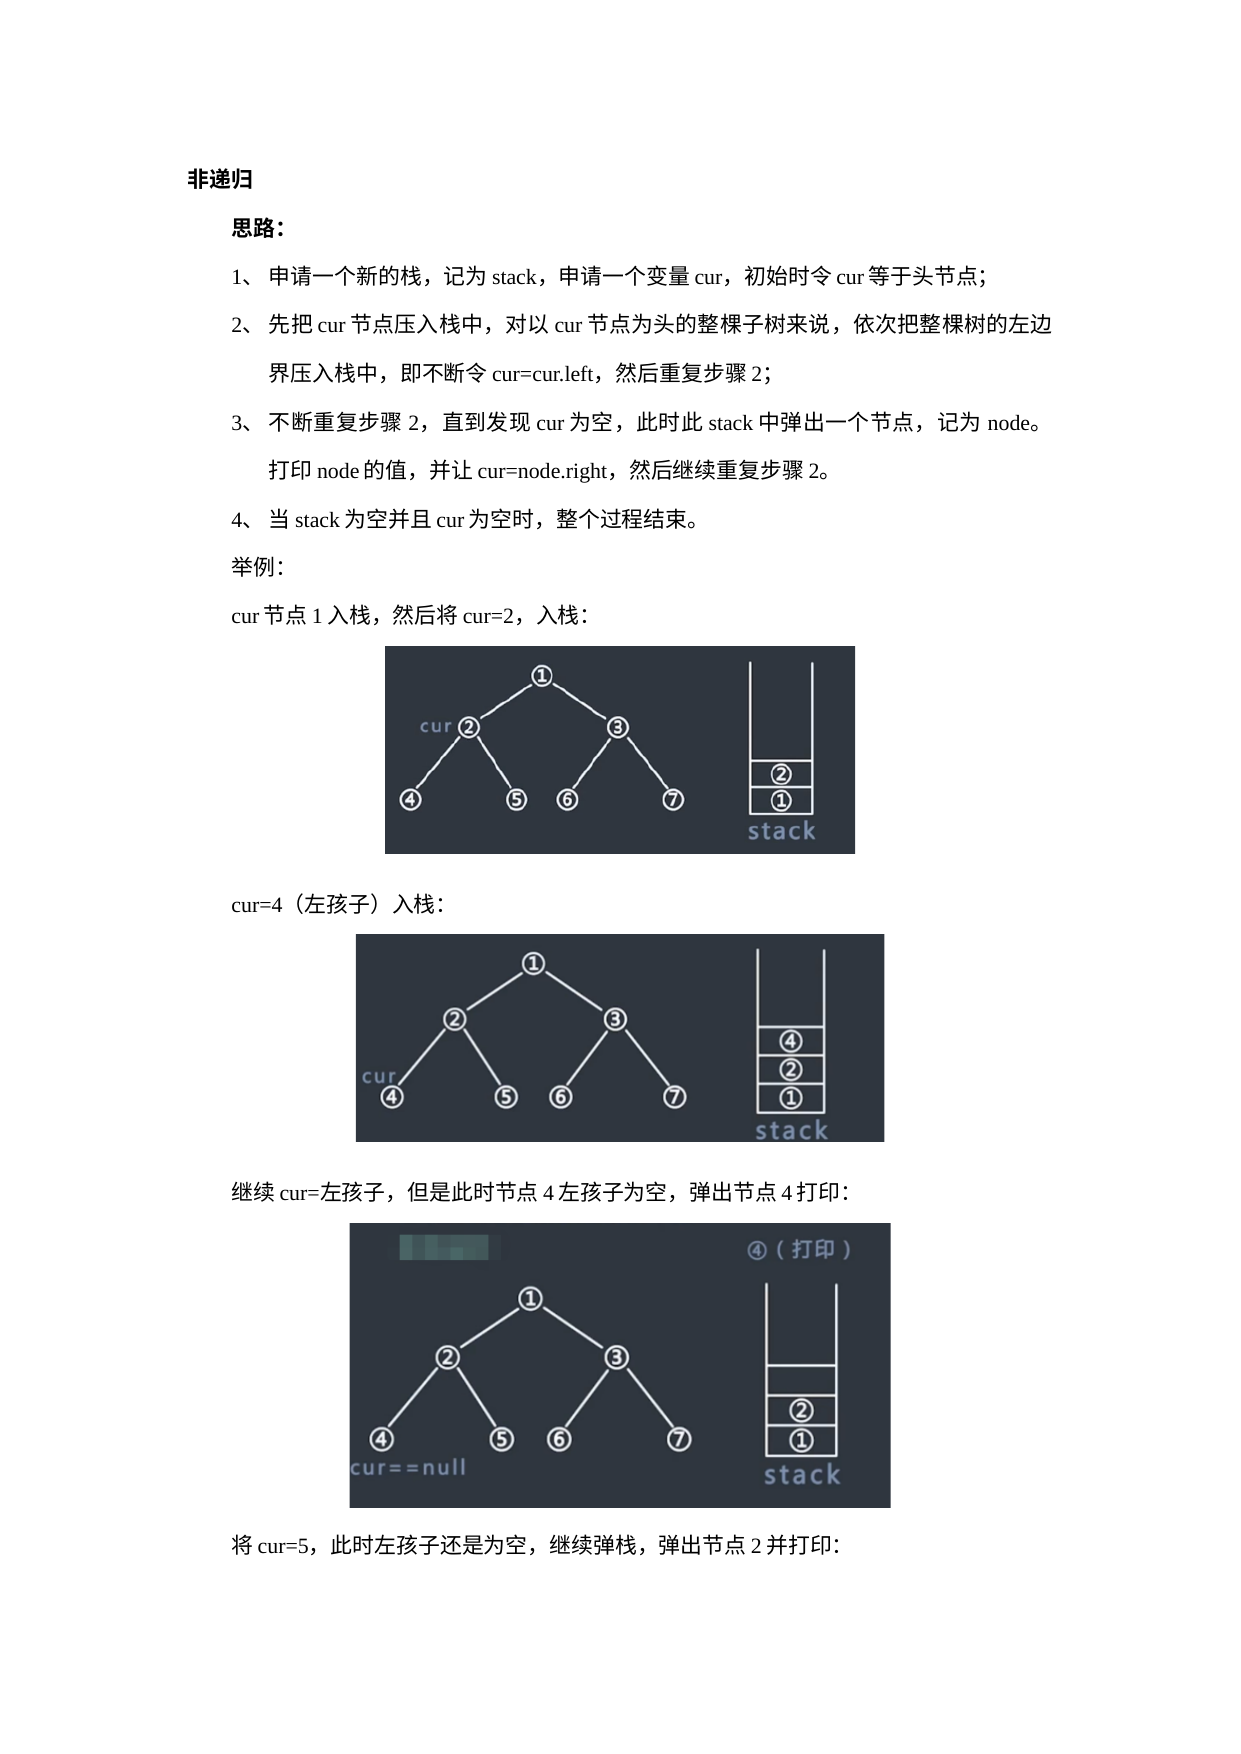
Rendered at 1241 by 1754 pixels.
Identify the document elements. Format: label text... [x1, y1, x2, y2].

text 举例： [231, 549, 1053, 582]
list 不断重复步骤2，直到发现cur为空，此时此stack中弹出一个节点，记为node。打印node的值，并让cur=node.right，然后继续重复步骤2。 [231, 404, 1053, 485]
list 先把cur节点压入栈中，对以cur节点为头的整棵子树来说，依次把整棵树的左边界压入栈中，即不断令cur=cur.left，然后重复步骤2； [231, 307, 1053, 388]
list 当stack为空并且cur为空时，整个过程结束。 [231, 501, 1053, 534]
text 将cur=5，此时左孩子还是为空，继续弹栈，弹出节点2并打印： [187, 1528, 1053, 1561]
list 申请一个新的栈，记为stack，申请一个变量cur，初始时令cur等于头节点； [231, 259, 1053, 291]
picture [385, 646, 855, 854]
text 继续cur=左孩子，但是此时节点4左孩子为空，弹出节点4打印： [187, 1175, 1053, 1207]
text 思路： [187, 210, 1053, 243]
text cur=4（左孩子）入栈： [187, 886, 1053, 919]
text cur节点1入栈，然后将cur=2，入栈： [231, 598, 1053, 630]
picture [355, 934, 885, 1142]
subtitle 非递归 [187, 162, 1053, 194]
picture [349, 1223, 891, 1508]
